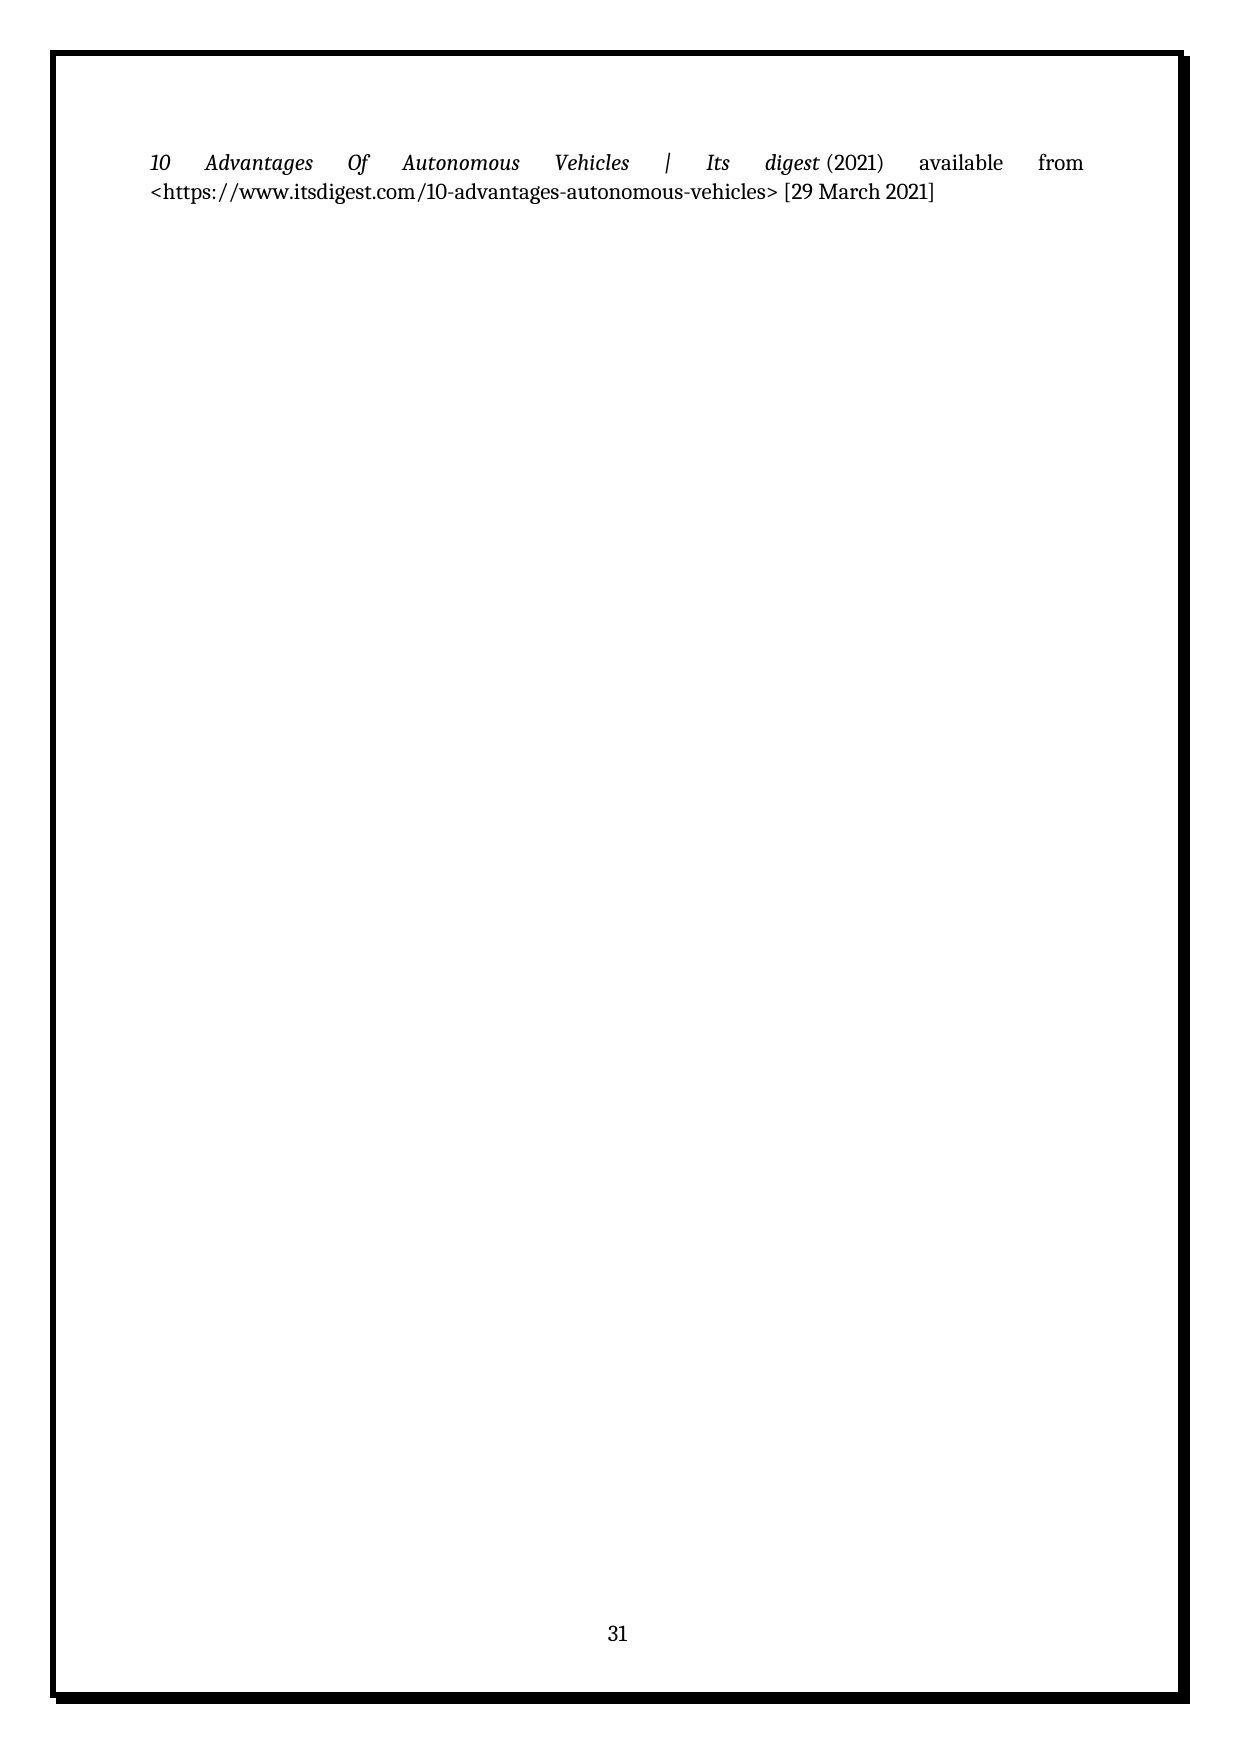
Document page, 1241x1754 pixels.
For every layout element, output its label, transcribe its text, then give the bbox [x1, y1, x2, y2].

text 10 Advantages Of Autonomous Vehicles | Its digest (2021) available from <https://www.itsdigest.com/10-advantages-autonomous-vehicles> [29 March 2021] [150, 176, 1084, 205]
